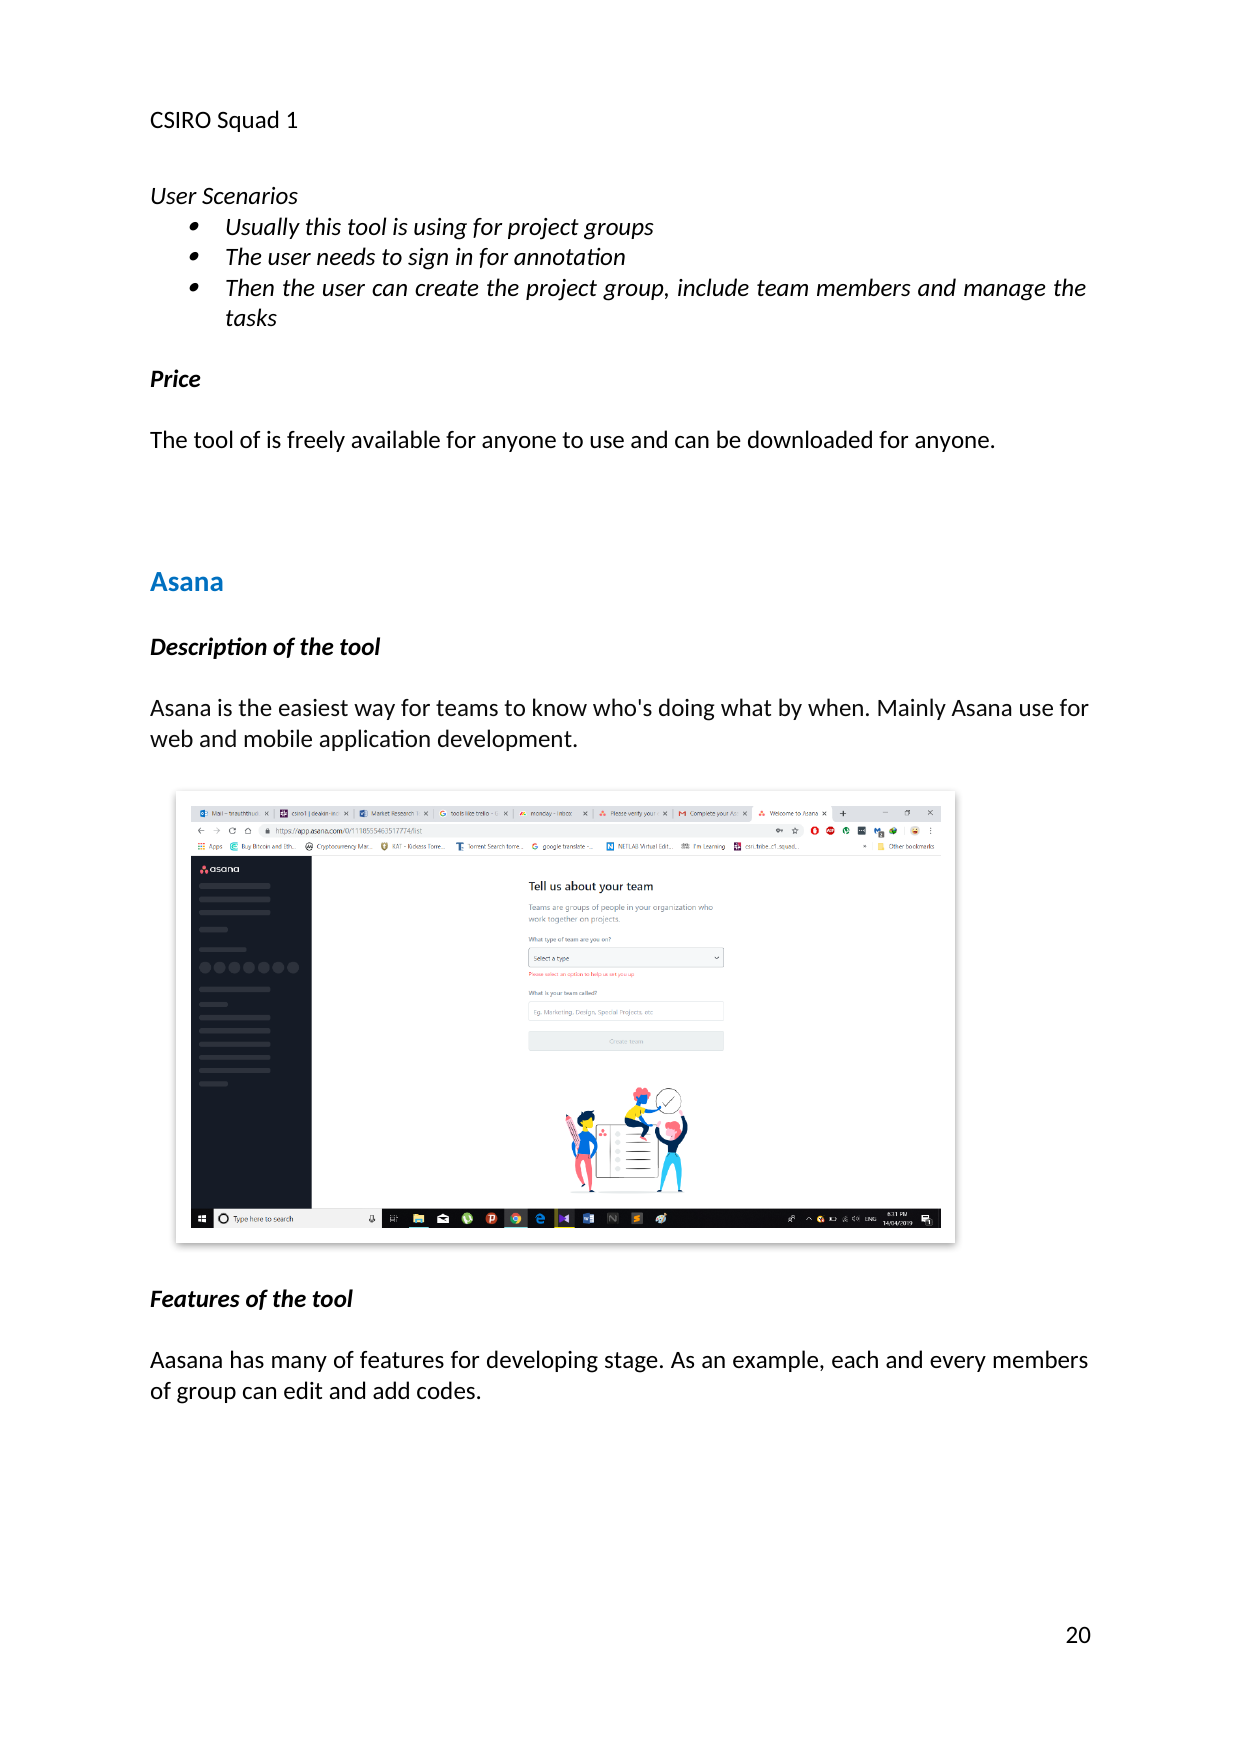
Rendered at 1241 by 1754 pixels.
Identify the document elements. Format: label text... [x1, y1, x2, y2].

text Aasana has many of features for developing stage. As an example, each and every members of group can edit and add codes. [150, 1344, 1090, 1406]
text User Scenarios [150, 181, 1090, 211]
text Description of the tool [150, 632, 1090, 662]
list Then the user can create the project group, include team members and manage the tasks [187, 272, 1090, 333]
text Price [150, 364, 1090, 394]
text Asana [150, 563, 1090, 598]
text Asana is the easiest way for teams to know who's doing what by when. Mainly Asana use for web and mobile application development. [150, 693, 1090, 754]
text The tool of is freely available for anyone to use and can be downloaded for anyone. [150, 425, 1090, 455]
text Features of the tool [150, 1283, 1090, 1314]
list Usually this tool is using for project groups [187, 211, 1090, 242]
list The user needs to sign in for annotation [187, 242, 1090, 272]
